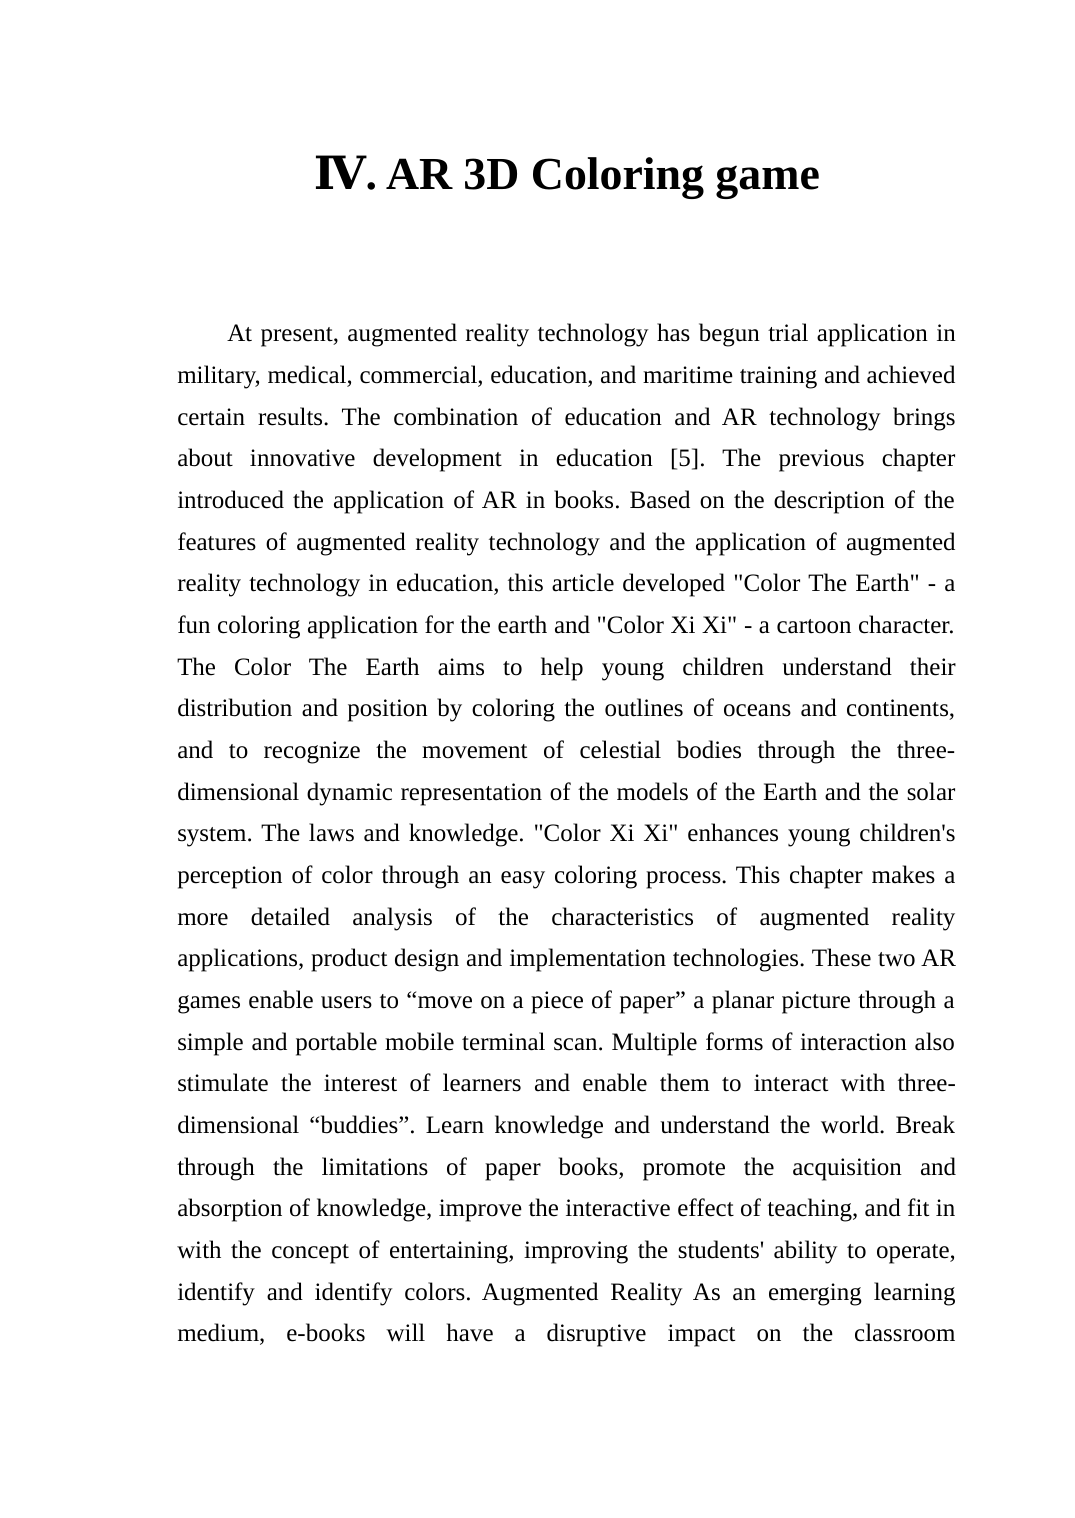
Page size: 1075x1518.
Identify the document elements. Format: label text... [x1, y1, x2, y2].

text Ⅳ. AR 3D Coloring game [177, 147, 956, 200]
